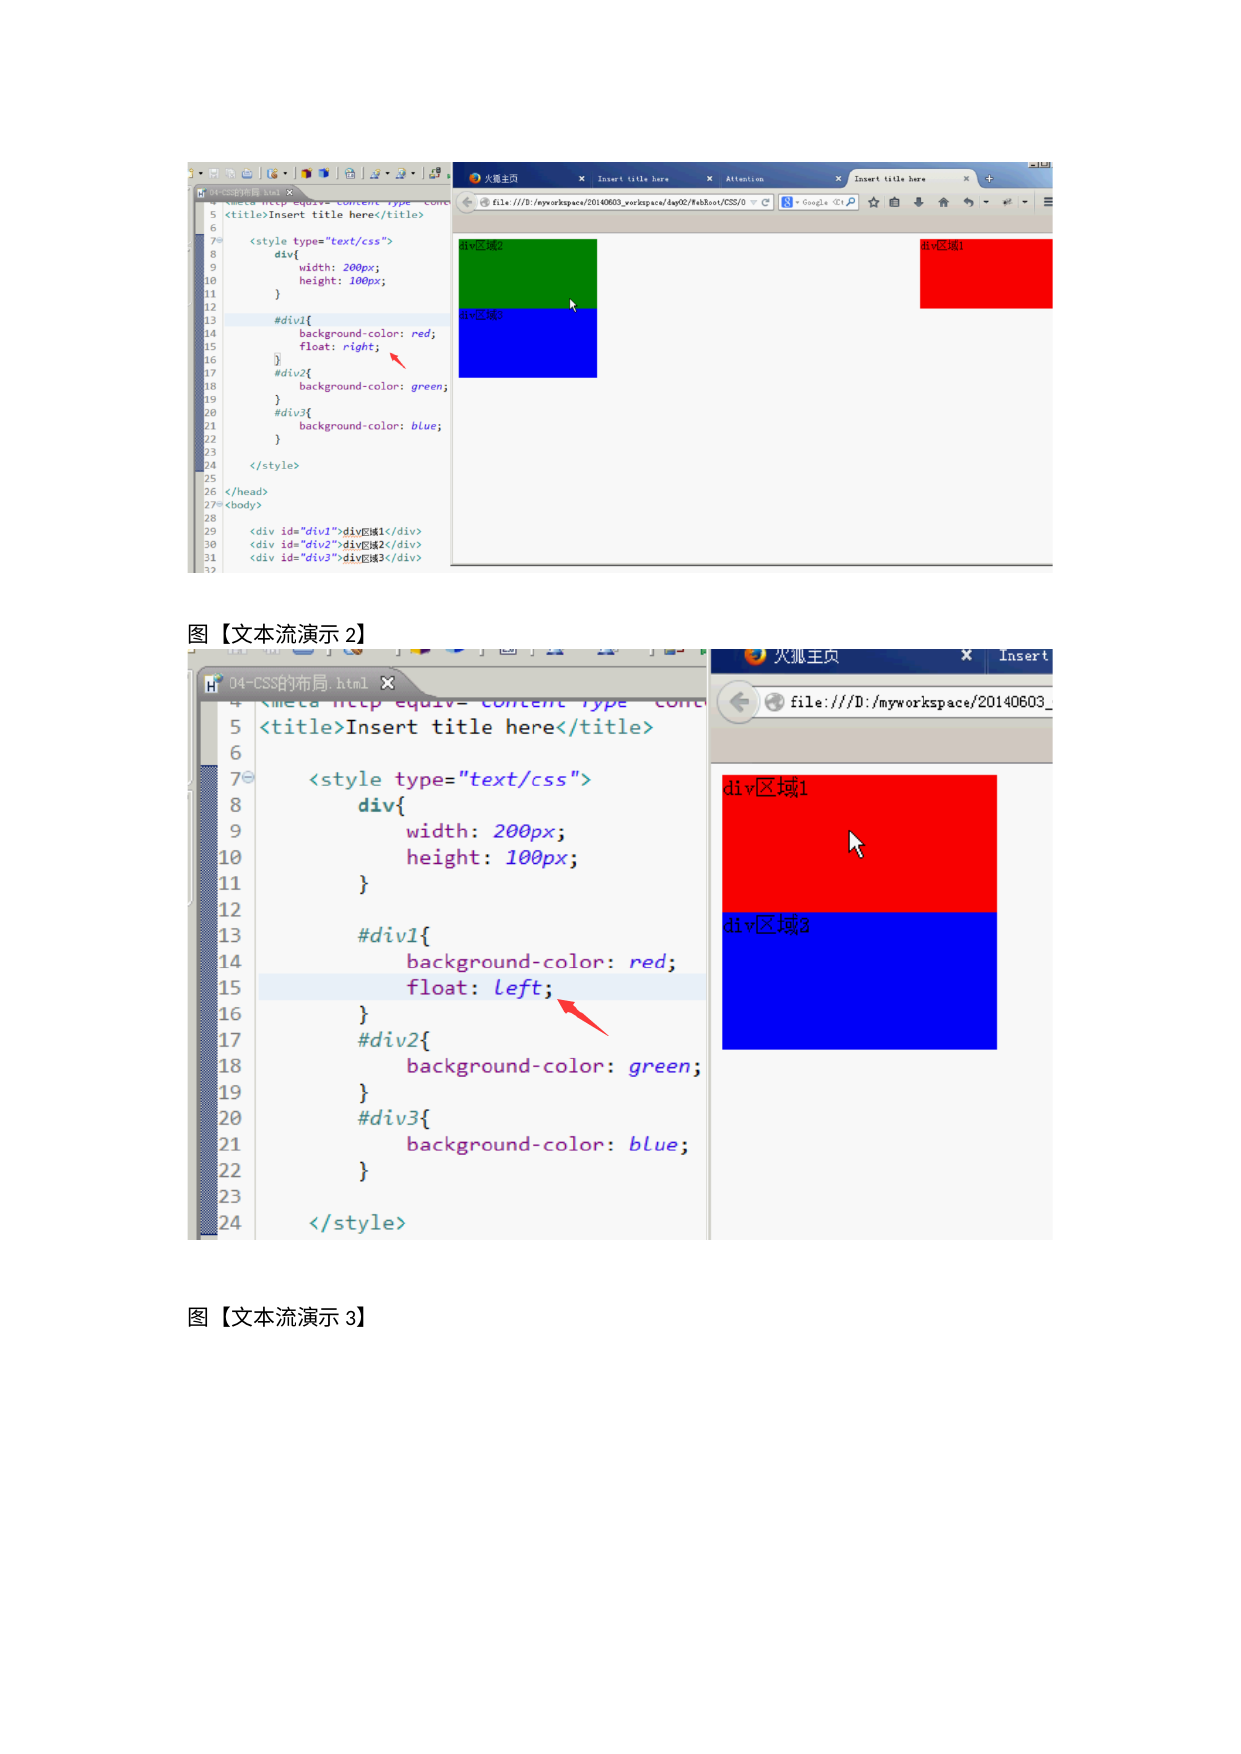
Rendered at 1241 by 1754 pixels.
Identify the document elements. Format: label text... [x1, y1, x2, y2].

text 图【文本流演示3】 [187, 1299, 1053, 1332]
picture [187, 162, 1053, 573]
picture [187, 649, 1053, 1240]
text 图【文本流演示2】 [187, 617, 1053, 649]
